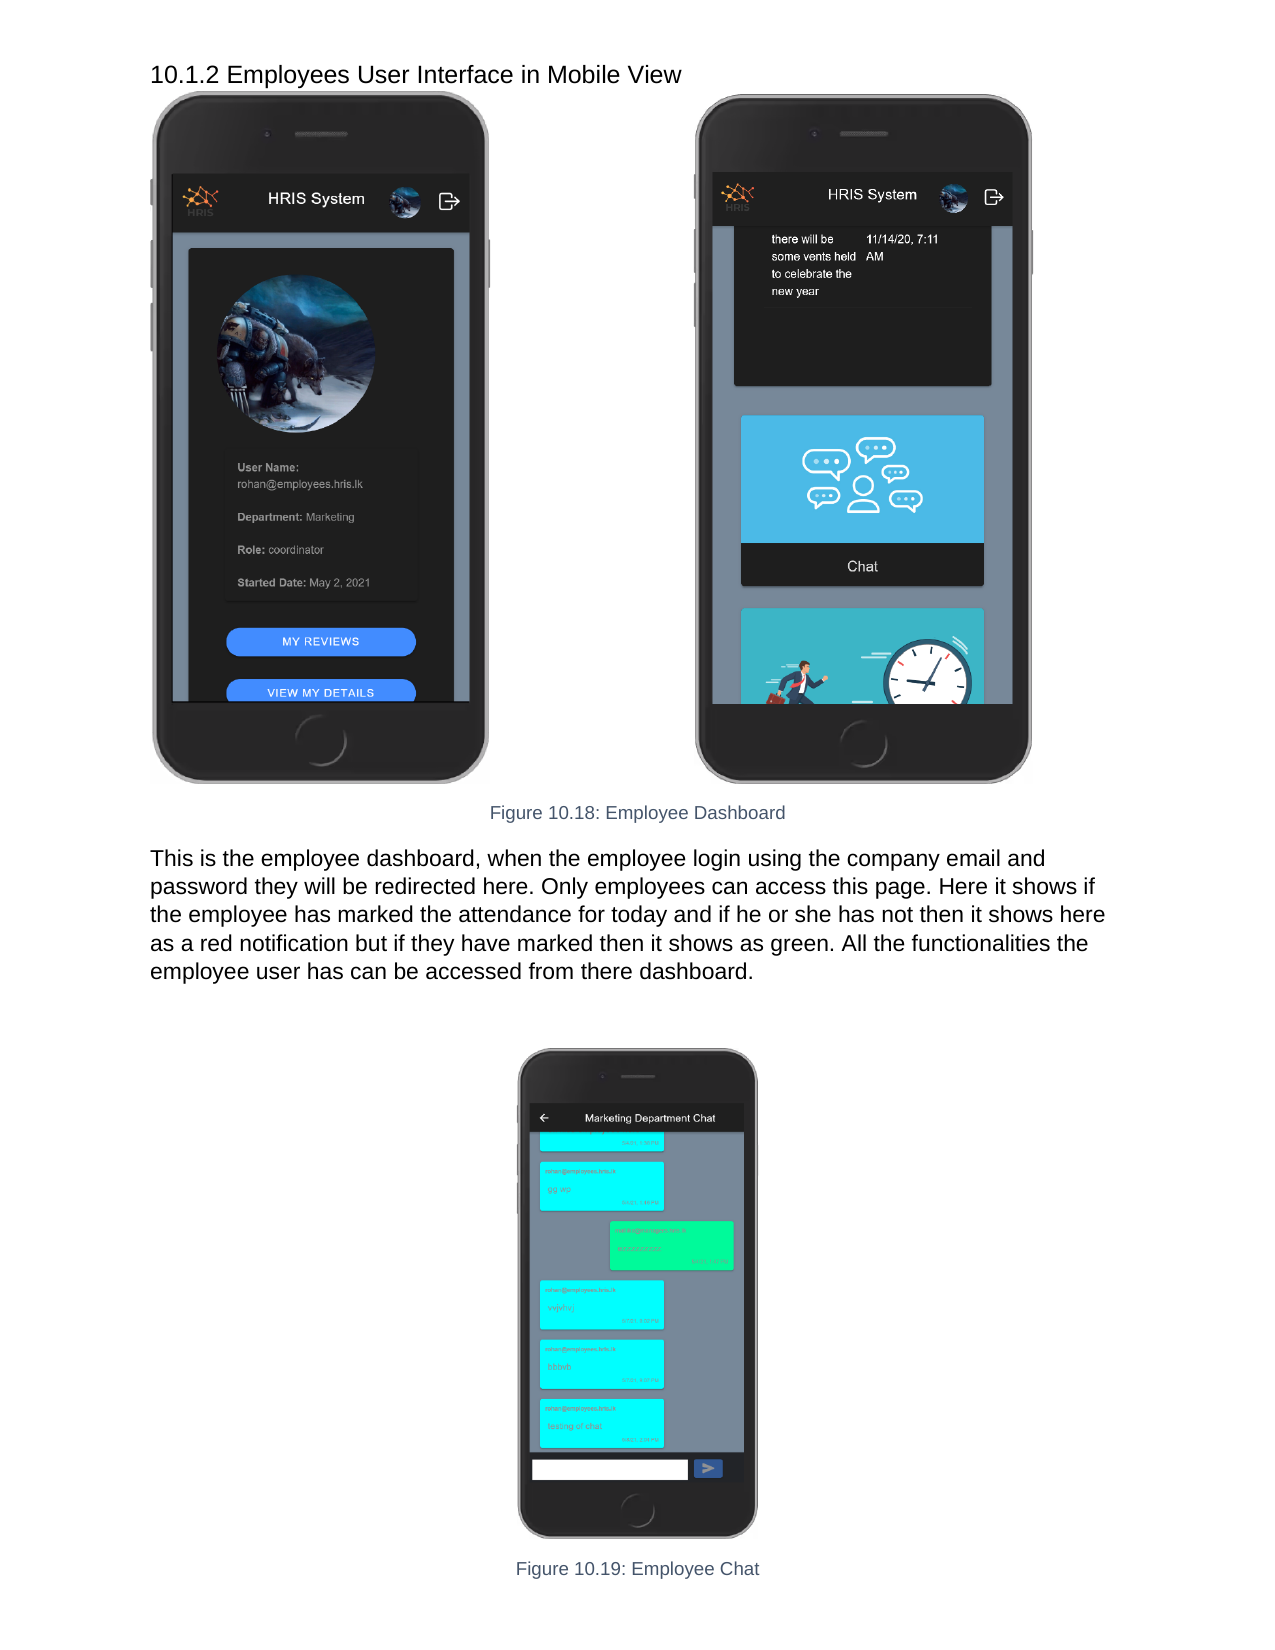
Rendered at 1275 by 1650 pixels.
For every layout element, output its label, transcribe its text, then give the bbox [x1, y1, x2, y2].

text Figure 10.18: Employee Dashboard [150, 802, 1125, 824]
picture [693, 94, 1034, 784]
subtitle 10.1.2 Employees User Interface in Mobile View [150, 60, 1125, 89]
text This is the employee dashboard, when the employee login using the company email and password they will be redirected here. Only employees can access this page. Here it shows if the employee has marked the attendance for today and if he or she has not then it shows here as a red notification but if they have marked then it shows as green. All the functionalities the employee user has can be accessed from there dashboard. [150, 844, 1125, 984]
text Figure 10.19: Employee Chat [150, 1557, 1125, 1579]
picture [150, 91, 490, 784]
picture [516, 1048, 759, 1539]
